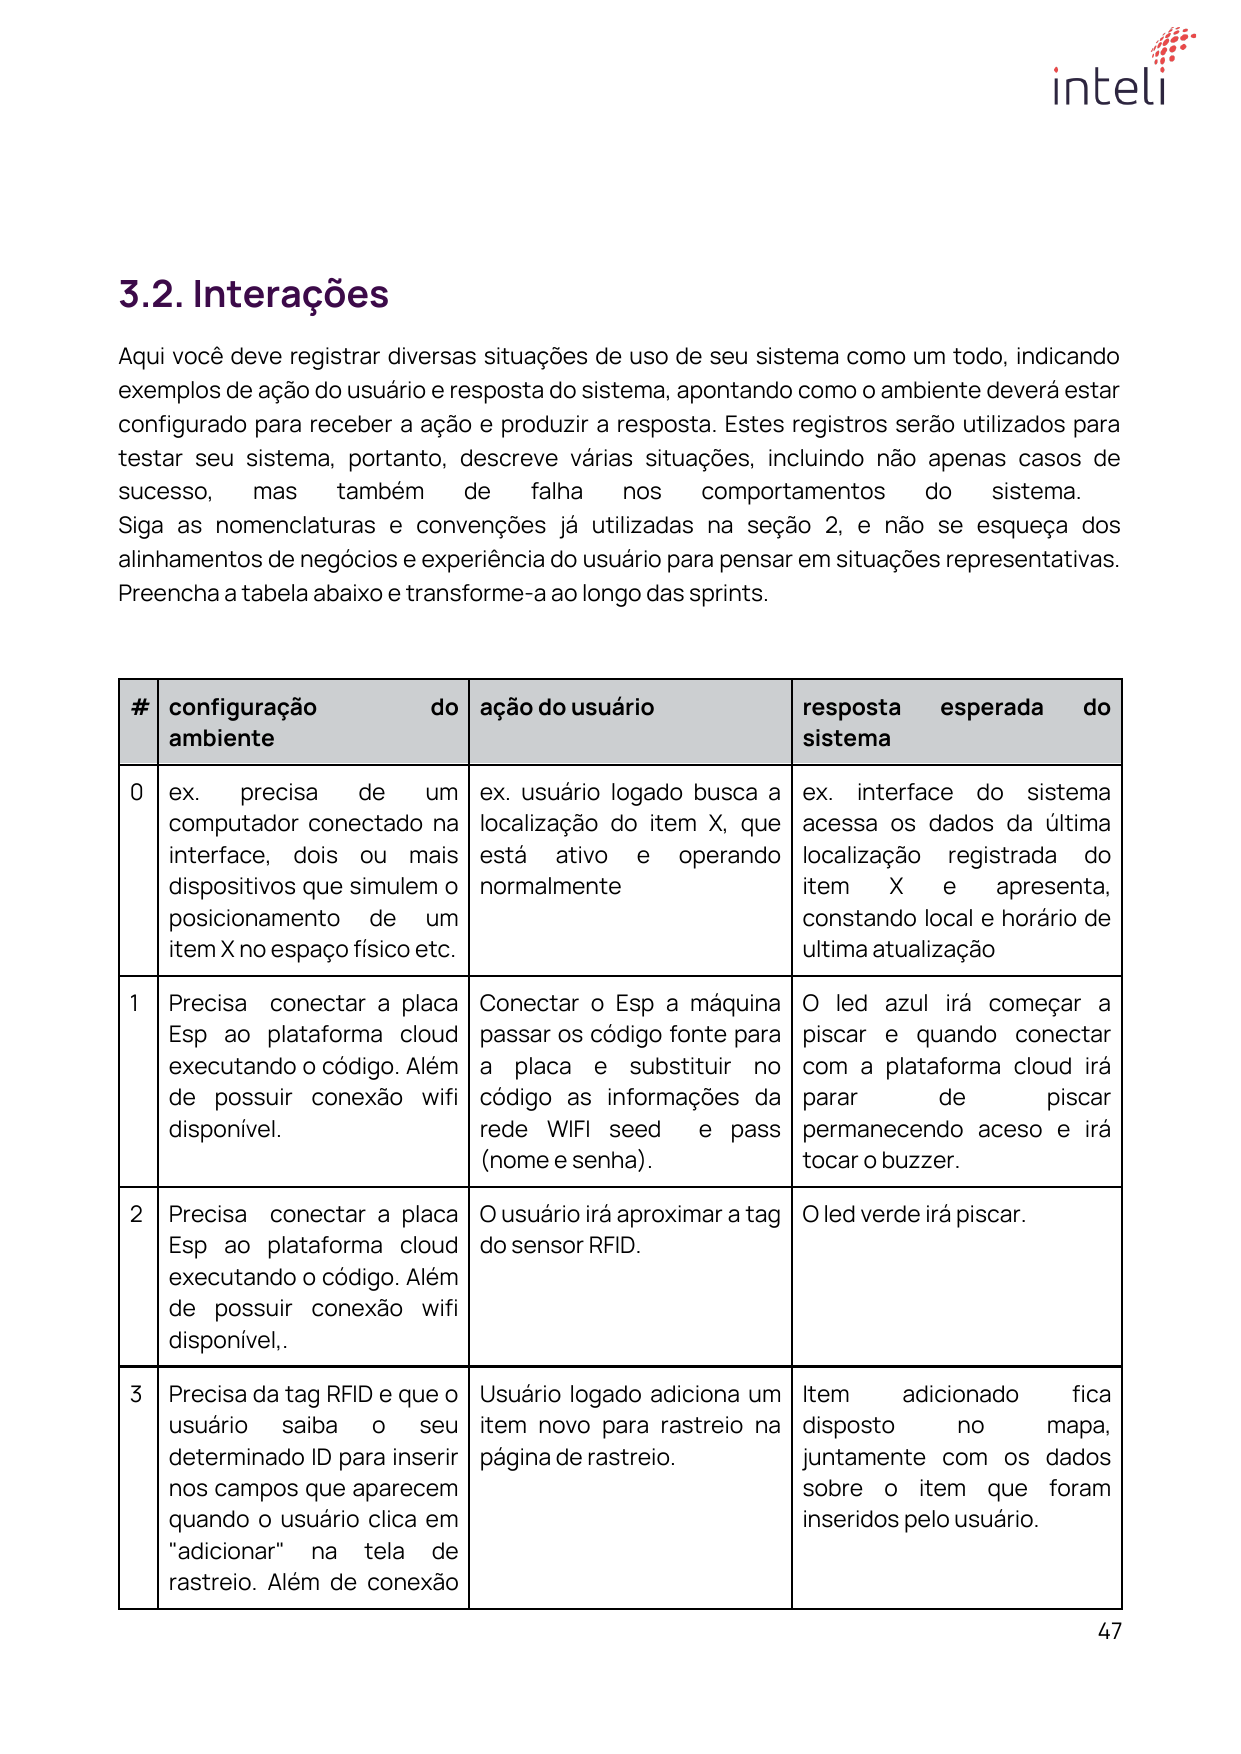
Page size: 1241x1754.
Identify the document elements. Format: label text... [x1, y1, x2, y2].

table_cell 0 [120, 766, 157, 974]
table_header resposta esperada do sistema [793, 680, 1121, 763]
table_cell O usuário irá aproximar a tag do sensor RFID. [470, 1188, 791, 1365]
table_cell ex. precisa de um computador conectado na interface, dois ou mais dispositivos que simulem o posicionamento de um item X no espaço físico etc. [159, 766, 468, 974]
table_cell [159, 1368, 468, 1608]
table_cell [793, 1368, 1121, 1608]
table_cell Precisa conectar a placa Esp ao plataforma cloud executando o código. Além de possuir conexão wifi disponível,. [159, 1188, 468, 1365]
table_cell 1 [120, 977, 157, 1186]
subtitle 3.2. Interações [118, 268, 1122, 319]
text Aqui você deve registrar diversas situações de uso de seu sistema como um todo, indicando exemplos de ação do usuário e resposta do sistema, apontando como o ambiente deverá estar configurado para receber a ação e produzir a resposta. Estes registros serão utilizados para testar seu sistema, portanto, descreve várias situações, incluindo não apenas casos de sucesso, mas também de falha nos comportamentos do sistema. Siga as nomenclaturas e convenções já utilizadas na seção 2, e não se esqueça dos alinhamentos de negócios e experiência do usuário para pensar em situações representativas. Preencha a tabela abaixo e transforme-a ao longo das sprints. [118, 340, 1122, 608]
table_cell ex. usuário logado busca a localização do item X, que está ativo e operando normalmente [470, 766, 791, 974]
table_cell O led verde irá piscar. [793, 1188, 1121, 1365]
table_header # [120, 680, 157, 763]
table_cell ex. interface do sistema acessa os dados da última localização registrada do item X e apresenta, constando local e horário de ultima atualização [793, 766, 1121, 974]
table_cell Conectar o Esp a máquina passar os código fonte para a placa e substituir no código as informações da rede WIFI seed e pass (nome e senha). [470, 977, 791, 1186]
table_header configuração do ambiente [159, 680, 468, 763]
table_cell 3 [120, 1368, 157, 1608]
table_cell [470, 1368, 791, 1608]
table_cell Precisa conectar a placa Esp ao plataforma cloud executando o código. Além de possuir conexão wifi disponível. [159, 977, 468, 1186]
table_cell O led azul irá começar a piscar e quando conectar com a plataforma cloud irá parar de piscar permanecendo aceso e irá tocar o buzzer. [793, 977, 1121, 1186]
table_header ação do usuário [470, 680, 791, 763]
table_cell 2 [120, 1188, 157, 1365]
picture [1054, 27, 1197, 105]
